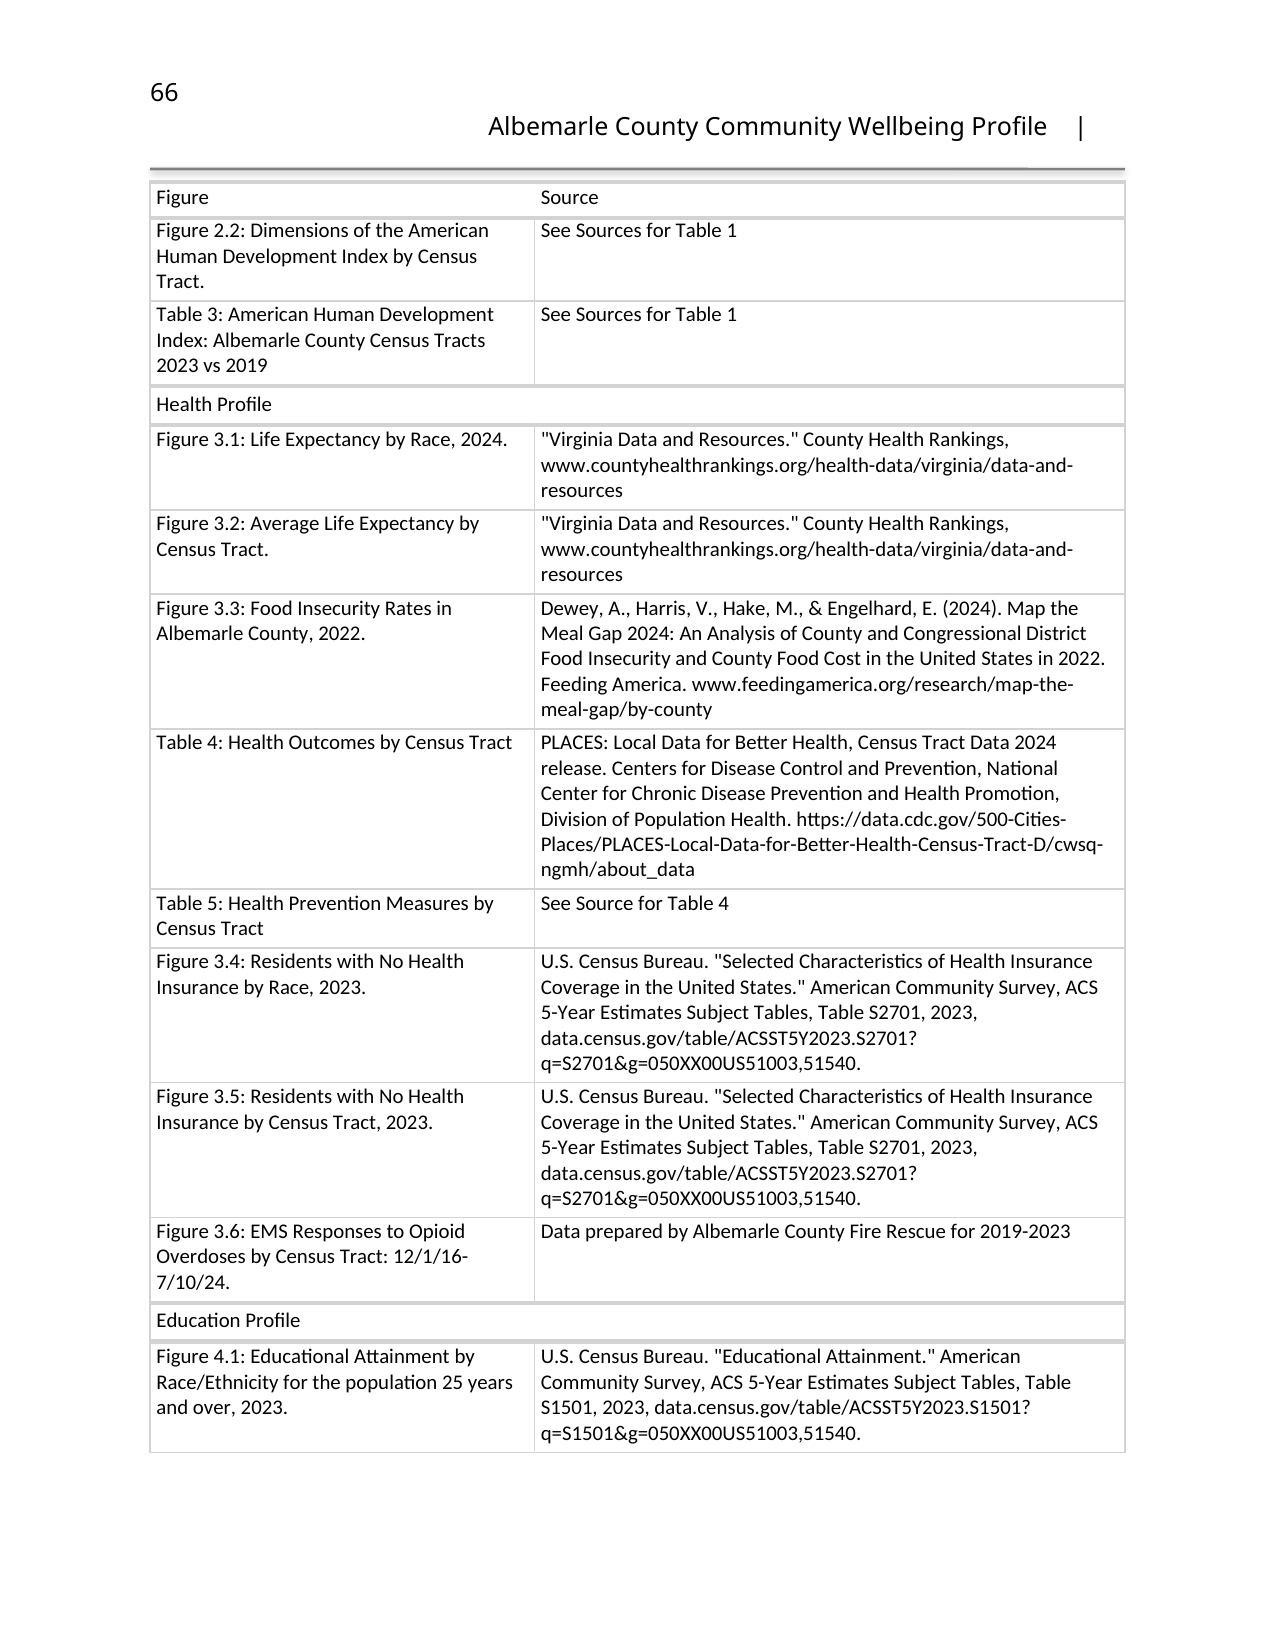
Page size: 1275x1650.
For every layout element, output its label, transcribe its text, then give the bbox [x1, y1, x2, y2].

table_cell Figure 3.4: Residents with No Health Insurance by Race, 2023. [151, 949, 534, 1082]
table_cell Data prepared by Albemarle County Fire Rescue for 2019-2023 [535, 1218, 1124, 1301]
table_cell Table 4: Health Outcomes by Census Tract [151, 730, 534, 888]
table_cell See Source for Table 4 [535, 890, 1124, 947]
table_cell Figure 3.5: Residents with No Health Insurance by Census Tract, 2023. [151, 1083, 534, 1217]
table_cell Table 3: American Human Development Index: Albemarle County Census Tracts 2023 vs 2019 [151, 302, 534, 384]
table_header Source [534, 184, 1124, 216]
table_cell Figure 3.1: Life Expectancy by Race, 2024. [151, 427, 534, 509]
table_cell Health Profile [151, 388, 1124, 422]
table_cell "Virginia Data and Resources." County Health Rankings, www.countyhealthrankings.org/health-data/virginia/data-and-resources [535, 427, 1124, 509]
table_cell See Sources for Table 1 [535, 302, 1124, 384]
table_cell See Sources for Table 1 [535, 220, 1124, 300]
table_cell PLACES: Local Data for Better Health, Census Tract Data 2024 release. Centers for Disease Control and Prevention, National Center for Chronic Disease Prevention and Health Promotion, Division of Population Health. https://data.cdc.gov/500-Cities-Places/PLACES-Local-Data-for-Better-Health-Census-Tract-D/cwsq-ngmh/about_data [535, 730, 1124, 888]
table_cell Figure 2.2: Dimensions of the American Human Development Index by Census Tract. [151, 220, 534, 300]
table_cell Figure 4.1: Educational Attainment by Race/Ethnicity for the population 25 years and over, 2023. [151, 1344, 534, 1451]
table_cell Dewey, A., Harris, V., Hake, M., & Engelhard, E. (2024). Map the Meal Gap 2024: An Analysis of County and Congressional District Food Insecurity and County Food Cost in the United States in 2022. Feeding America. www.feedingamerica.org/research/map-the-meal-gap/by-county [535, 595, 1124, 728]
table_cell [535, 1344, 1124, 1451]
table_cell U.S. Census Bureau. "Selected Characteristics of Health Insurance Coverage in the United States." American Community Survey, ACS 5-Year Estimates Subject Tables, Table S2701, 2023, data.census.gov/table/ACSST5Y2023.S2701?q=S2701&g=050XX00US51003,51540. [535, 949, 1124, 1082]
table_cell Figure 3.3: Food Insecurity Rates in Albemarle County, 2022. [151, 595, 534, 728]
table_cell Education Profile [151, 1305, 1124, 1339]
table_cell Figure 3.6: EMS Responses to Opioid Overdoses by Census Tract: 12/1/16-7/10/24. [151, 1218, 534, 1301]
table_cell Table 5: Health Prevention Measures by Census Tract [151, 890, 534, 947]
table_header Figure [151, 184, 534, 216]
table_cell U.S. Census Bureau. "Selected Characteristics of Health Insurance Coverage in the United States." American Community Survey, ACS 5-Year Estimates Subject Tables, Table S2701, 2023, data.census.gov/table/ACSST5Y2023.S2701?q=S2701&g=050XX00US51003,51540. [535, 1083, 1124, 1217]
table_cell Figure 3.2: Average Life Expectancy by Census Tract. [151, 511, 534, 593]
table_cell "Virginia Data and Resources." County Health Rankings, www.countyhealthrankings.org/health-data/virginia/data-and-resources [535, 511, 1124, 593]
